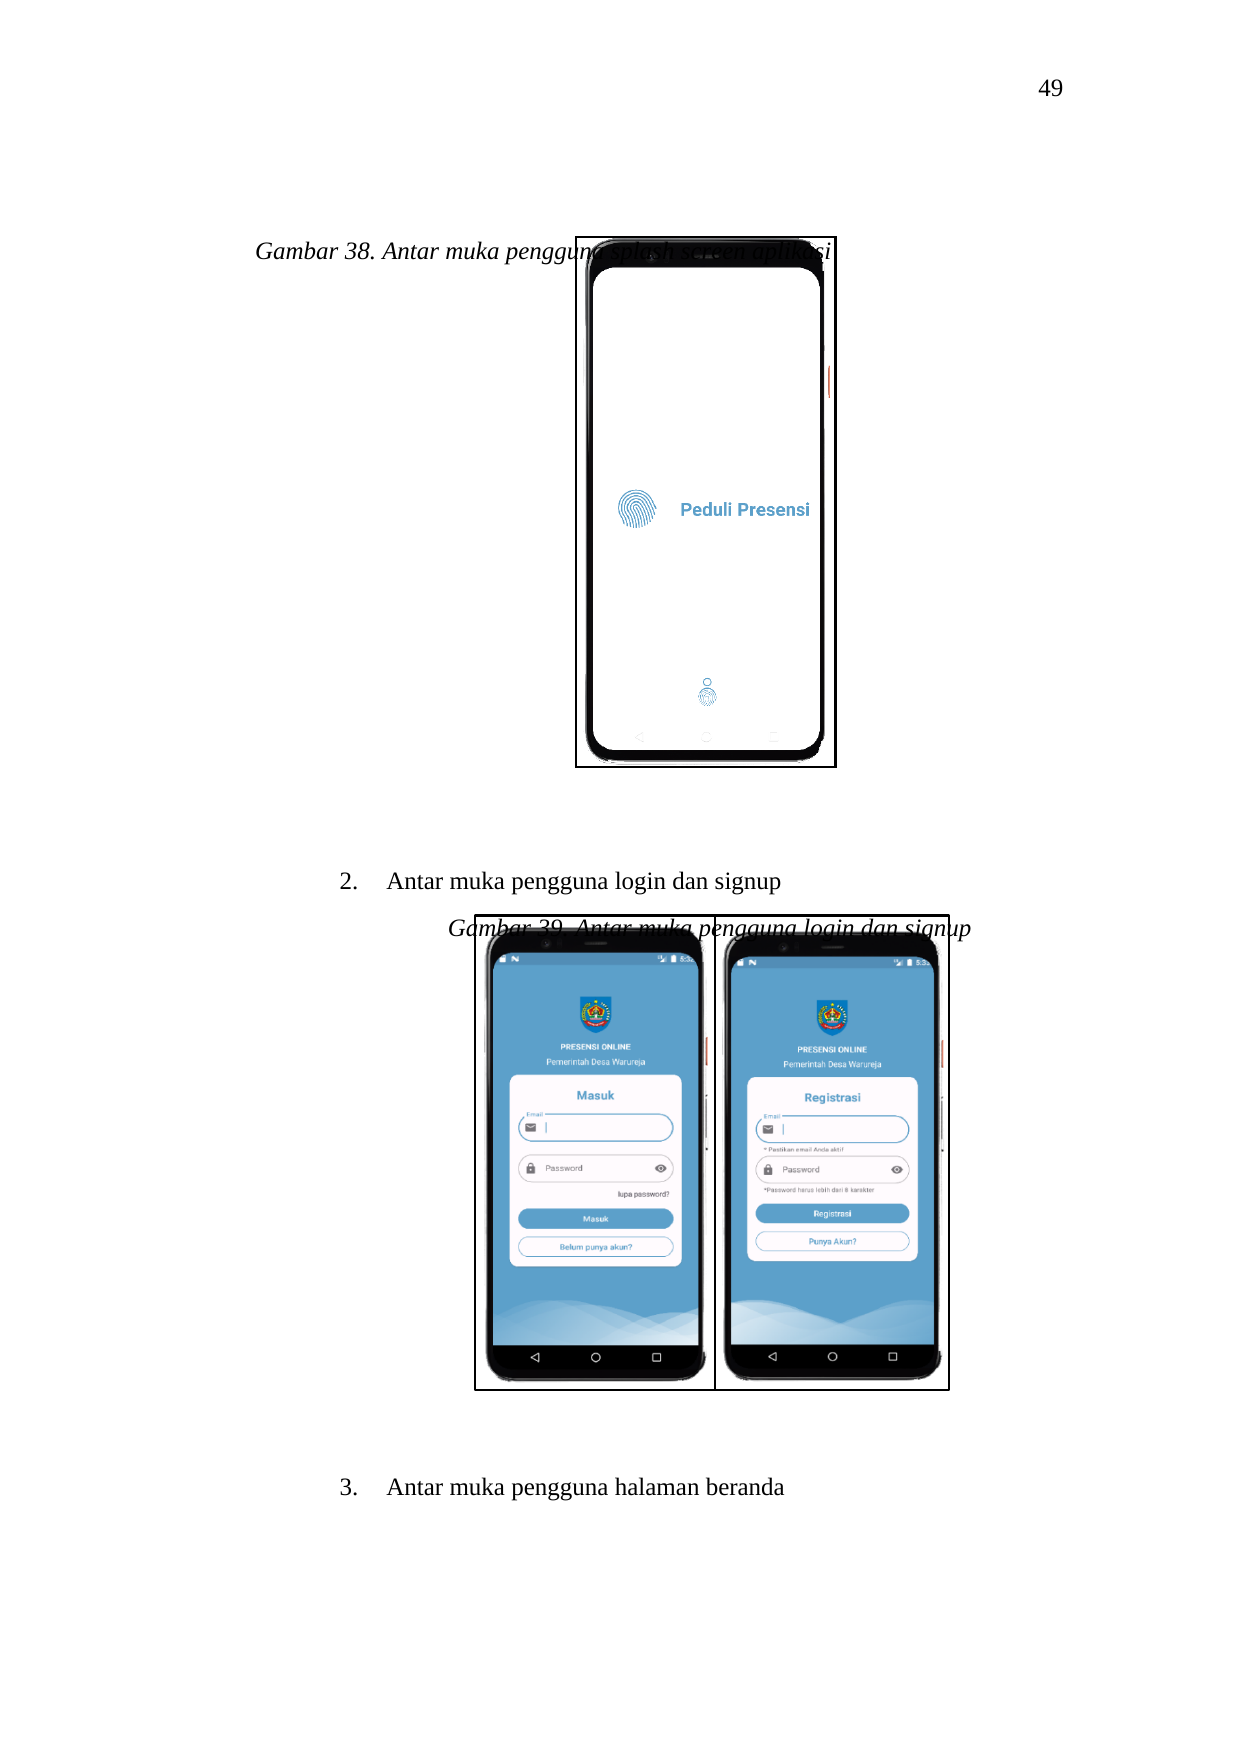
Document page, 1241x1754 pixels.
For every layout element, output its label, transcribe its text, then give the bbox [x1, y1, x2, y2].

picture [577, 238, 834, 766]
picture [476, 917, 714, 1389]
subtitle Antar muka pengguna halaman beranda [349, 1472, 1063, 1501]
subtitle Antar muka pengguna login dan signup [349, 866, 1063, 894]
picture [716, 917, 948, 1389]
